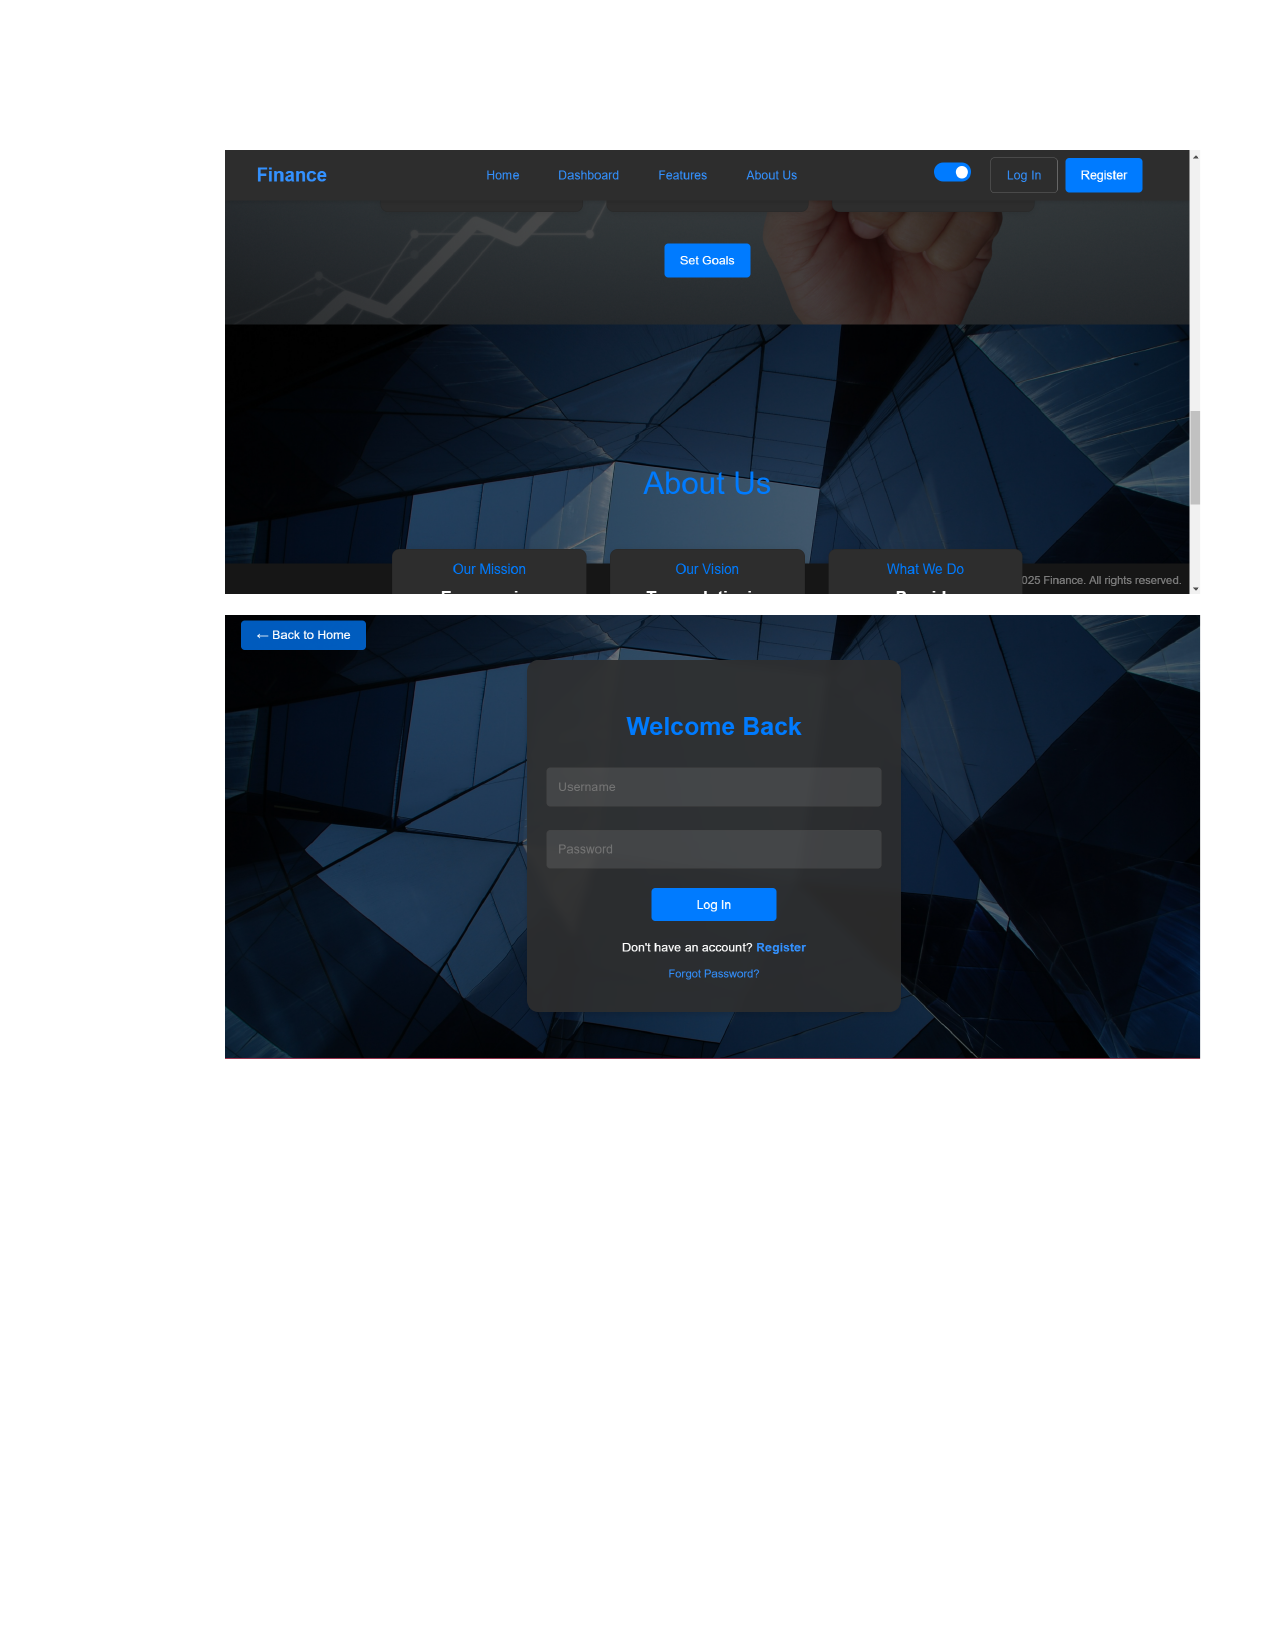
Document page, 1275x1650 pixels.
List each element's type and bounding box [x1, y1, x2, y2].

picture [225, 150, 1200, 594]
picture [225, 615, 1200, 1059]
